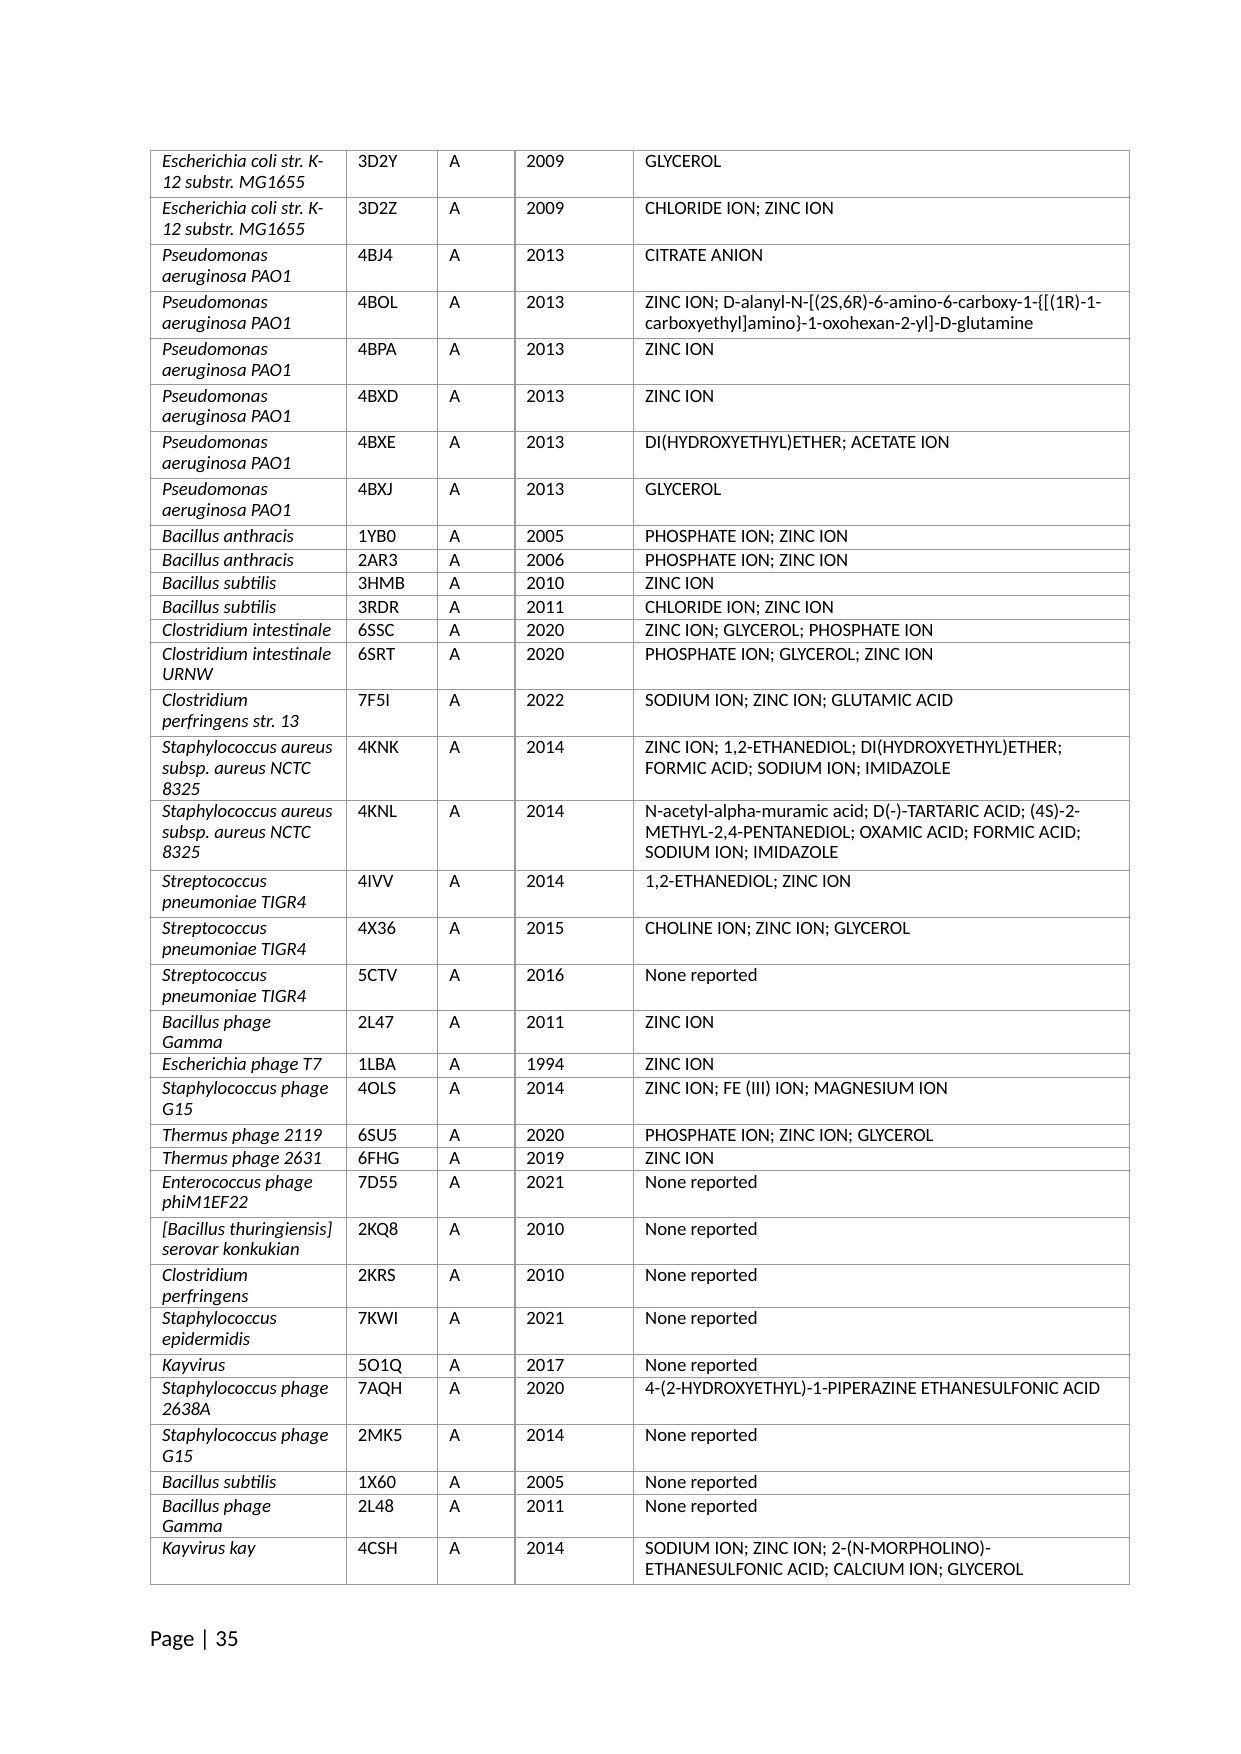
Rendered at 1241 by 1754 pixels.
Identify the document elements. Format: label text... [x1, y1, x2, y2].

table_cell A [438, 871, 514, 917]
table_cell A [438, 1054, 514, 1077]
table_cell PHOSPHATE ION; ZINC ION; GLYCEROL [634, 1125, 1129, 1147]
table_cell A [438, 1218, 514, 1264]
table_cell Pseudomonas aeruginosa PAO1 [151, 245, 346, 291]
table_cell 6SSC [347, 620, 437, 642]
table_cell Staphylococcus epidermidis [151, 1308, 346, 1354]
table_cell 2020 [516, 1378, 633, 1424]
table_cell Staphylococcus aureus subsp. aureus NCTC 8325 [151, 737, 346, 799]
table_cell A [438, 385, 514, 431]
table_cell A [438, 1125, 514, 1147]
table_cell ZINC ION; 1,2-ETHANEDIOL; DI(HYDROXYETHYL)ETHER; FORMIC ACID; SODIUM ION; IMIDAZOLE [634, 737, 1129, 799]
table_cell 2010 [516, 1218, 633, 1264]
table_cell Clostridium intestinale [151, 620, 346, 642]
table_cell Pseudomonas aeruginosa PAO1 [151, 385, 346, 431]
table_cell Pseudomonas aeruginosa PAO1 [151, 292, 346, 337]
table_cell A [438, 432, 514, 478]
table_cell GLYCEROL [634, 479, 1129, 525]
table_cell Bacillus phage Gamma [151, 1011, 346, 1053]
table_cell 4IVV [347, 871, 437, 917]
table_cell Staphylococcus aureus subsp. aureus NCTC 8325 [151, 801, 346, 870]
table_cell A [438, 479, 514, 525]
table_cell Bacillus phage Gamma [151, 1495, 346, 1537]
table_cell 2AR3 [347, 550, 437, 572]
table_cell 2013 [516, 432, 633, 478]
table_cell 2021 [516, 1308, 633, 1354]
table_cell Bacillus anthracis [151, 526, 346, 548]
table_cell ZINC ION [634, 385, 1129, 431]
table_cell Bacillus subtilis [151, 1472, 346, 1494]
table_cell Staphylococcus phage 2638A [151, 1378, 346, 1424]
table_cell 3RDR [347, 596, 437, 619]
table_cell ZINC ION [634, 1011, 1129, 1053]
table_cell 7F5I [347, 690, 437, 736]
table_cell [Bacillus thuringiensis] serovar konkukian [151, 1218, 346, 1264]
table_cell None reported [634, 965, 1129, 1010]
table_cell 7D55 [347, 1171, 437, 1217]
table_cell 6SU5 [347, 1125, 437, 1147]
table_cell 2014 [516, 1078, 633, 1123]
table_cell N-acetyl-alpha-muramic acid; D(-)-TARTARIC ACID; (4S)-2-METHYL-2,4-PENTANEDIOL; OXAMIC ACID; FORMIC ACID; SODIUM ION; IMIDAZOLE [634, 801, 1129, 870]
table_cell A [438, 1425, 514, 1471]
table_cell 2014 [516, 737, 633, 799]
table_cell Escherichia phage T7 [151, 1054, 346, 1077]
table_cell 4BOL [347, 292, 437, 337]
table_cell 2014 [516, 1538, 633, 1584]
table_cell 2005 [516, 526, 633, 548]
table_cell Kayvirus [151, 1355, 346, 1377]
table_cell A [438, 690, 514, 736]
table_cell 2013 [516, 339, 633, 384]
table_cell Escherichia coli str. K-12 substr. MG1655 [151, 198, 346, 244]
table_cell Pseudomonas aeruginosa PAO1 [151, 339, 346, 384]
table_cell None reported [634, 1218, 1129, 1264]
table_cell A [438, 198, 514, 244]
table_cell A [438, 151, 514, 197]
table_cell 6SRT [347, 643, 437, 689]
table_cell 4BXD [347, 385, 437, 431]
table_cell Thermus phage 2119 [151, 1125, 346, 1147]
table_cell Thermus phage 2631 [151, 1148, 346, 1170]
table_cell Bacillus anthracis [151, 550, 346, 572]
table_cell 2005 [516, 1472, 633, 1494]
table_cell None reported [634, 1171, 1129, 1217]
table_cell 4OLS [347, 1078, 437, 1123]
table_cell 2021 [516, 1171, 633, 1217]
table_cell Bacillus subtilis [151, 573, 346, 595]
table_cell Clostridium perfringens str. 13 [151, 690, 346, 736]
table_cell 4BXE [347, 432, 437, 478]
table_cell A [438, 1148, 514, 1170]
table_cell 4BPA [347, 339, 437, 384]
table_cell Escherichia coli str. K-12 substr. MG1655 [151, 151, 346, 197]
table_cell 2020 [516, 1125, 633, 1147]
table_cell A [438, 1378, 514, 1424]
table_cell 2011 [516, 1495, 633, 1537]
table_cell SODIUM ION; ZINC ION; 2-(N-MORPHOLINO)-ETHANESULFONIC ACID; CALCIUM ION; GLYCEROL [634, 1538, 1129, 1584]
table_cell A [438, 339, 514, 384]
table_cell A [438, 292, 514, 337]
table_cell Staphylococcus phage G15 [151, 1078, 346, 1123]
table_cell Staphylococcus phage G15 [151, 1425, 346, 1471]
table_cell PHOSPHATE ION; ZINC ION [634, 526, 1129, 548]
table_cell 5CTV [347, 965, 437, 1010]
table_cell Pseudomonas aeruginosa PAO1 [151, 479, 346, 525]
table_cell 2019 [516, 1148, 633, 1170]
table_cell A [438, 918, 514, 963]
table_cell A [438, 573, 514, 595]
table_cell 4BJ4 [347, 245, 437, 291]
table_cell Kayvirus kay [151, 1538, 346, 1584]
table_cell 1LBA [347, 1054, 437, 1077]
table_cell A [438, 620, 514, 642]
table_cell 4-(2-HYDROXYETHYL)-1-PIPERAZINE ETHANESULFONIC ACID [634, 1378, 1129, 1424]
table_cell A [438, 1308, 514, 1354]
table_cell A [438, 245, 514, 291]
table_cell None reported [634, 1425, 1129, 1471]
table_cell ZINC ION [634, 339, 1129, 384]
table_cell 2020 [516, 620, 633, 642]
table_cell SODIUM ION; ZINC ION; GLUTAMIC ACID [634, 690, 1129, 736]
table_cell A [438, 1538, 514, 1584]
table_cell 2010 [516, 1265, 633, 1307]
table_cell 7KWI [347, 1308, 437, 1354]
table_cell 4KNK [347, 737, 437, 799]
table_cell 2KQ8 [347, 1218, 437, 1264]
table_cell ZINC ION [634, 1054, 1129, 1077]
table_cell 2014 [516, 1425, 633, 1471]
table_cell 2013 [516, 385, 633, 431]
table_cell PHOSPHATE ION; GLYCEROL; ZINC ION [634, 643, 1129, 689]
table_cell 2013 [516, 479, 633, 525]
table_cell 2KRS [347, 1265, 437, 1307]
table_cell A [438, 1495, 514, 1537]
table_cell 2MK5 [347, 1425, 437, 1471]
table_cell 2020 [516, 643, 633, 689]
table_cell A [438, 596, 514, 619]
table_cell A [438, 1472, 514, 1494]
table_cell CHLORIDE ION; ZINC ION [634, 596, 1129, 619]
table_cell A [438, 737, 514, 799]
table_cell ZINC ION; GLYCEROL; PHOSPHATE ION [634, 620, 1129, 642]
table_cell Pseudomonas aeruginosa PAO1 [151, 432, 346, 478]
table_cell DI(HYDROXYETHYL)ETHER; ACETATE ION [634, 432, 1129, 478]
table_cell 3D2Y [347, 151, 437, 197]
table_cell A [438, 1011, 514, 1053]
table_cell 1,2-ETHANEDIOL; ZINC ION [634, 871, 1129, 917]
table_cell A [438, 965, 514, 1010]
table_cell 1YB0 [347, 526, 437, 548]
table_cell 2011 [516, 1011, 633, 1053]
table_cell 2016 [516, 965, 633, 1010]
table_cell 2009 [516, 151, 633, 197]
table_cell 2013 [516, 292, 633, 337]
table_cell 6FHG [347, 1148, 437, 1170]
table_cell A [438, 801, 514, 870]
table_cell 5O1Q [347, 1355, 437, 1377]
table_cell 4BXJ [347, 479, 437, 525]
table_cell 3D2Z [347, 198, 437, 244]
table_cell None reported [634, 1355, 1129, 1377]
table_cell 2010 [516, 573, 633, 595]
table_cell 2011 [516, 596, 633, 619]
table_cell ZINC ION [634, 1148, 1129, 1170]
table_cell 4CSH [347, 1538, 437, 1584]
table_cell CITRATE ANION [634, 245, 1129, 291]
table_cell Streptococcus pneumoniae TIGR4 [151, 871, 346, 917]
table_cell A [438, 643, 514, 689]
table_cell A [438, 550, 514, 572]
table_cell 3HMB [347, 573, 437, 595]
table_cell 2015 [516, 918, 633, 963]
table_cell 1X60 [347, 1472, 437, 1494]
table_cell GLYCEROL [634, 151, 1129, 197]
table_cell 2006 [516, 550, 633, 572]
table_cell 2022 [516, 690, 633, 736]
table_cell 2013 [516, 245, 633, 291]
table_cell Bacillus subtilis [151, 596, 346, 619]
table_cell None reported [634, 1472, 1129, 1494]
table_cell Clostridium perfringens [151, 1265, 346, 1307]
table_cell None reported [634, 1495, 1129, 1537]
table_cell A [438, 1171, 514, 1217]
table_cell A [438, 526, 514, 548]
table_cell Streptococcus pneumoniae TIGR4 [151, 965, 346, 1010]
table_cell 1994 [516, 1054, 633, 1077]
table_cell CHOLINE ION; ZINC ION; GLYCEROL [634, 918, 1129, 963]
table_cell Streptococcus pneumoniae TIGR4 [151, 918, 346, 963]
table_cell None reported [634, 1308, 1129, 1354]
table_cell 4X36 [347, 918, 437, 963]
table_cell ZINC ION [634, 573, 1129, 595]
table_cell ZINC ION; D-alanyl-N-[(2S,6R)-6-amino-6-carboxy-1-{[(1R)-1-carboxyethyl]amino}-1-oxohexan-2-yl]-D-glutamine [634, 292, 1129, 337]
table_cell 2L48 [347, 1495, 437, 1537]
table_cell 4KNL [347, 801, 437, 870]
table_cell None reported [634, 1265, 1129, 1307]
table_cell 2014 [516, 871, 633, 917]
table_cell 2017 [516, 1355, 633, 1377]
table_cell 2009 [516, 198, 633, 244]
table_cell Clostridium intestinale URNW [151, 643, 346, 689]
table_cell CHLORIDE ION; ZINC ION [634, 198, 1129, 244]
table_cell 2014 [516, 801, 633, 870]
table_cell A [438, 1265, 514, 1307]
table_cell 7AQH [347, 1378, 437, 1424]
table_cell ZINC ION; FE (III) ION; MAGNESIUM ION [634, 1078, 1129, 1123]
table_cell A [438, 1355, 514, 1377]
table_cell 2L47 [347, 1011, 437, 1053]
table_cell PHOSPHATE ION; ZINC ION [634, 550, 1129, 572]
table_cell Enterococcus phage phiM1EF22 [151, 1171, 346, 1217]
table_cell A [438, 1078, 514, 1123]
